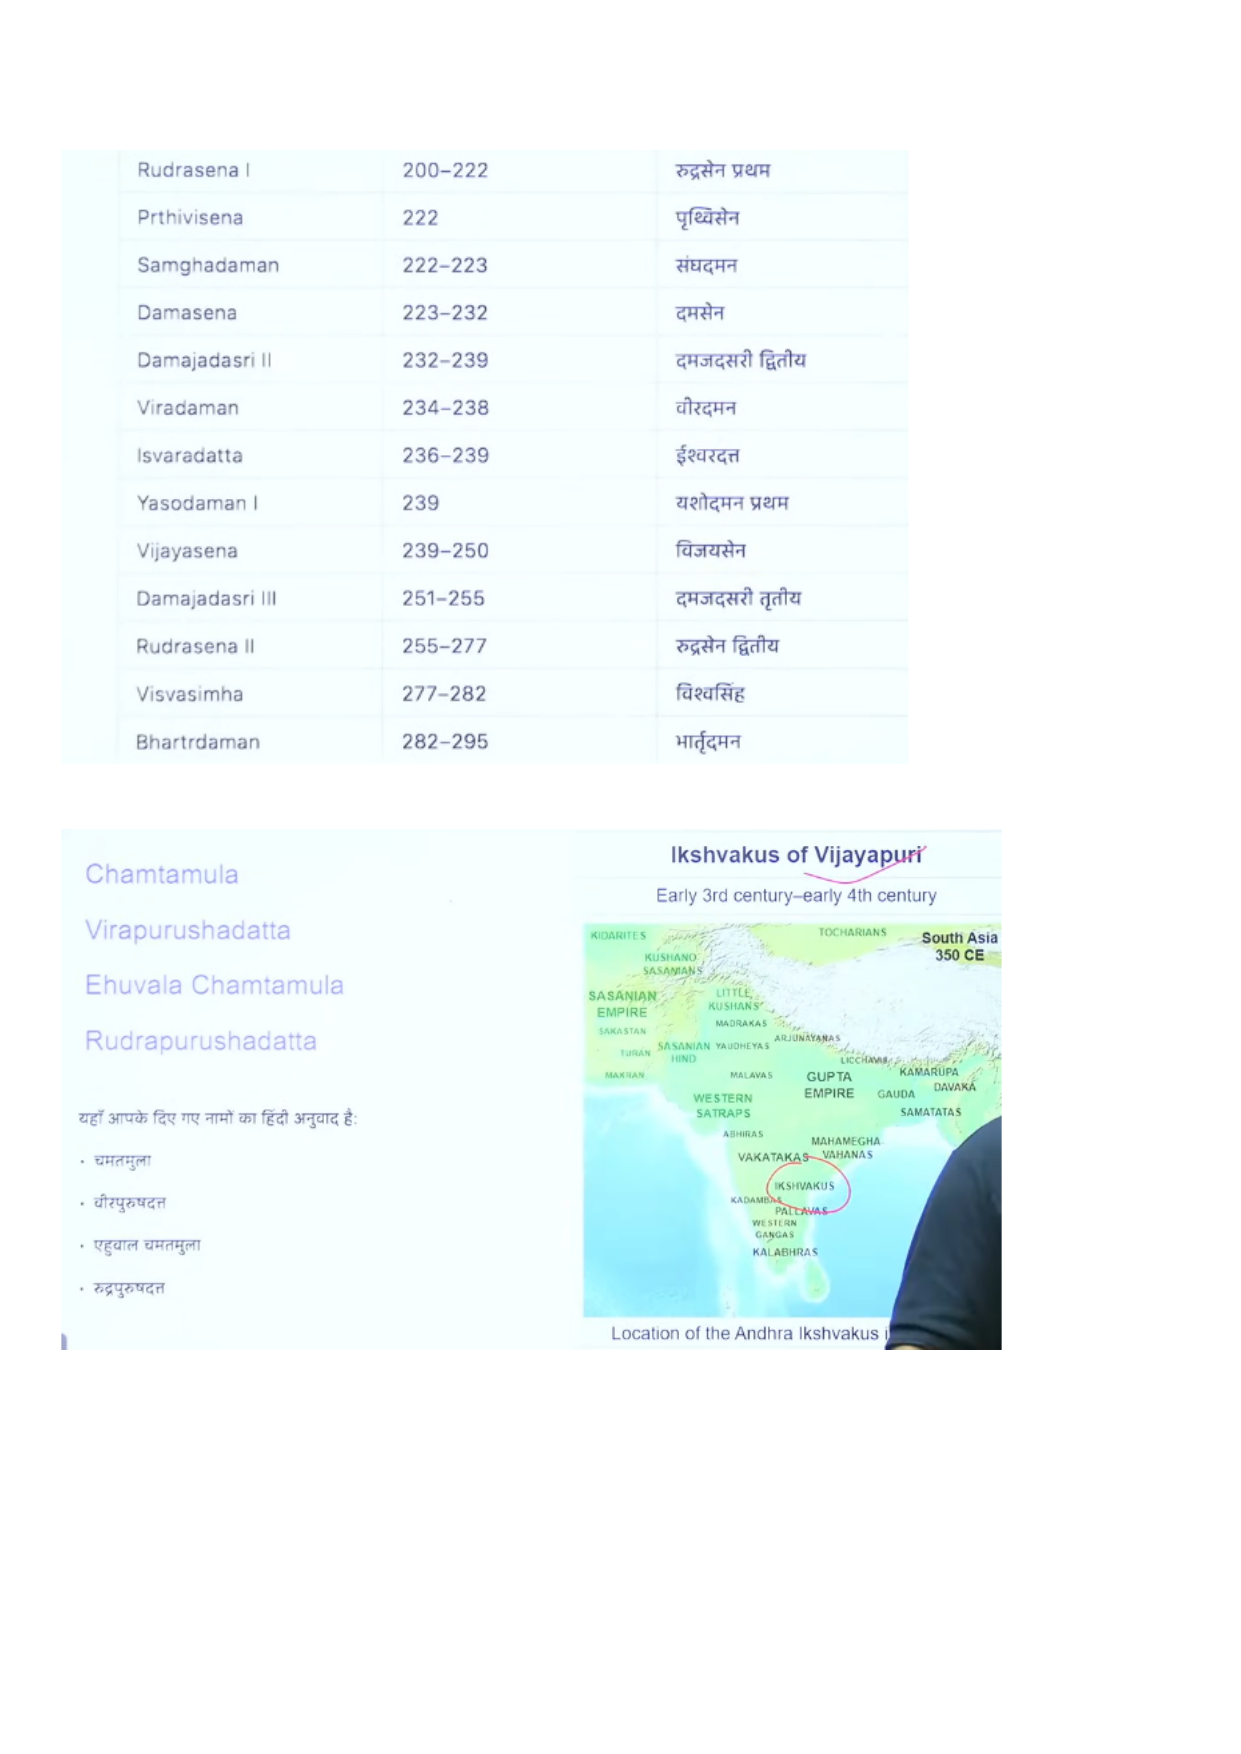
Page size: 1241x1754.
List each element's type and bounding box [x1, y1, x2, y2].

picture [61, 829, 1002, 1350]
picture [61, 150, 909, 764]
